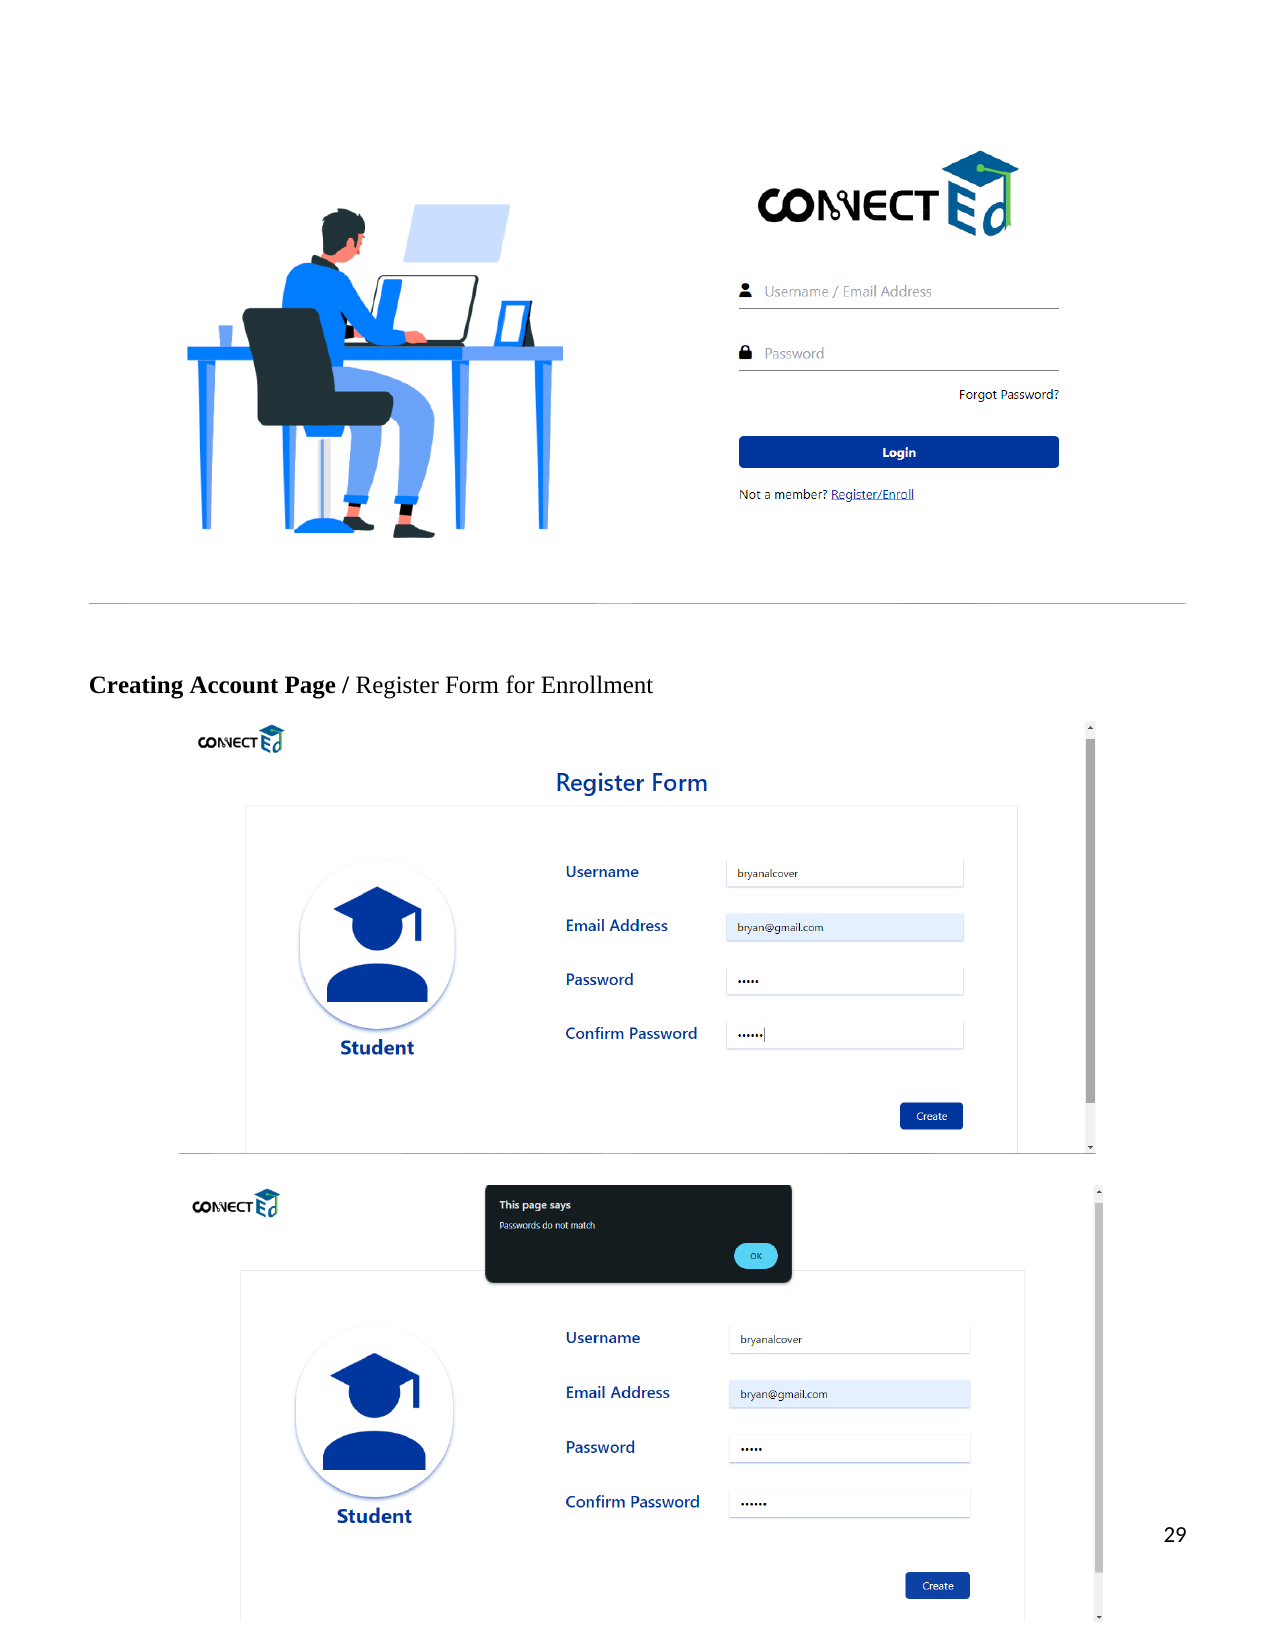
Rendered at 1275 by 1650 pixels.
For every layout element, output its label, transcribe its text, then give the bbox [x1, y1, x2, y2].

picture [178, 721, 1096, 1154]
picture [88, 88, 1187, 604]
text Creating Account Page / Register Form for Enrollment [89, 670, 1186, 698]
picture [172, 1185, 1103, 1622]
